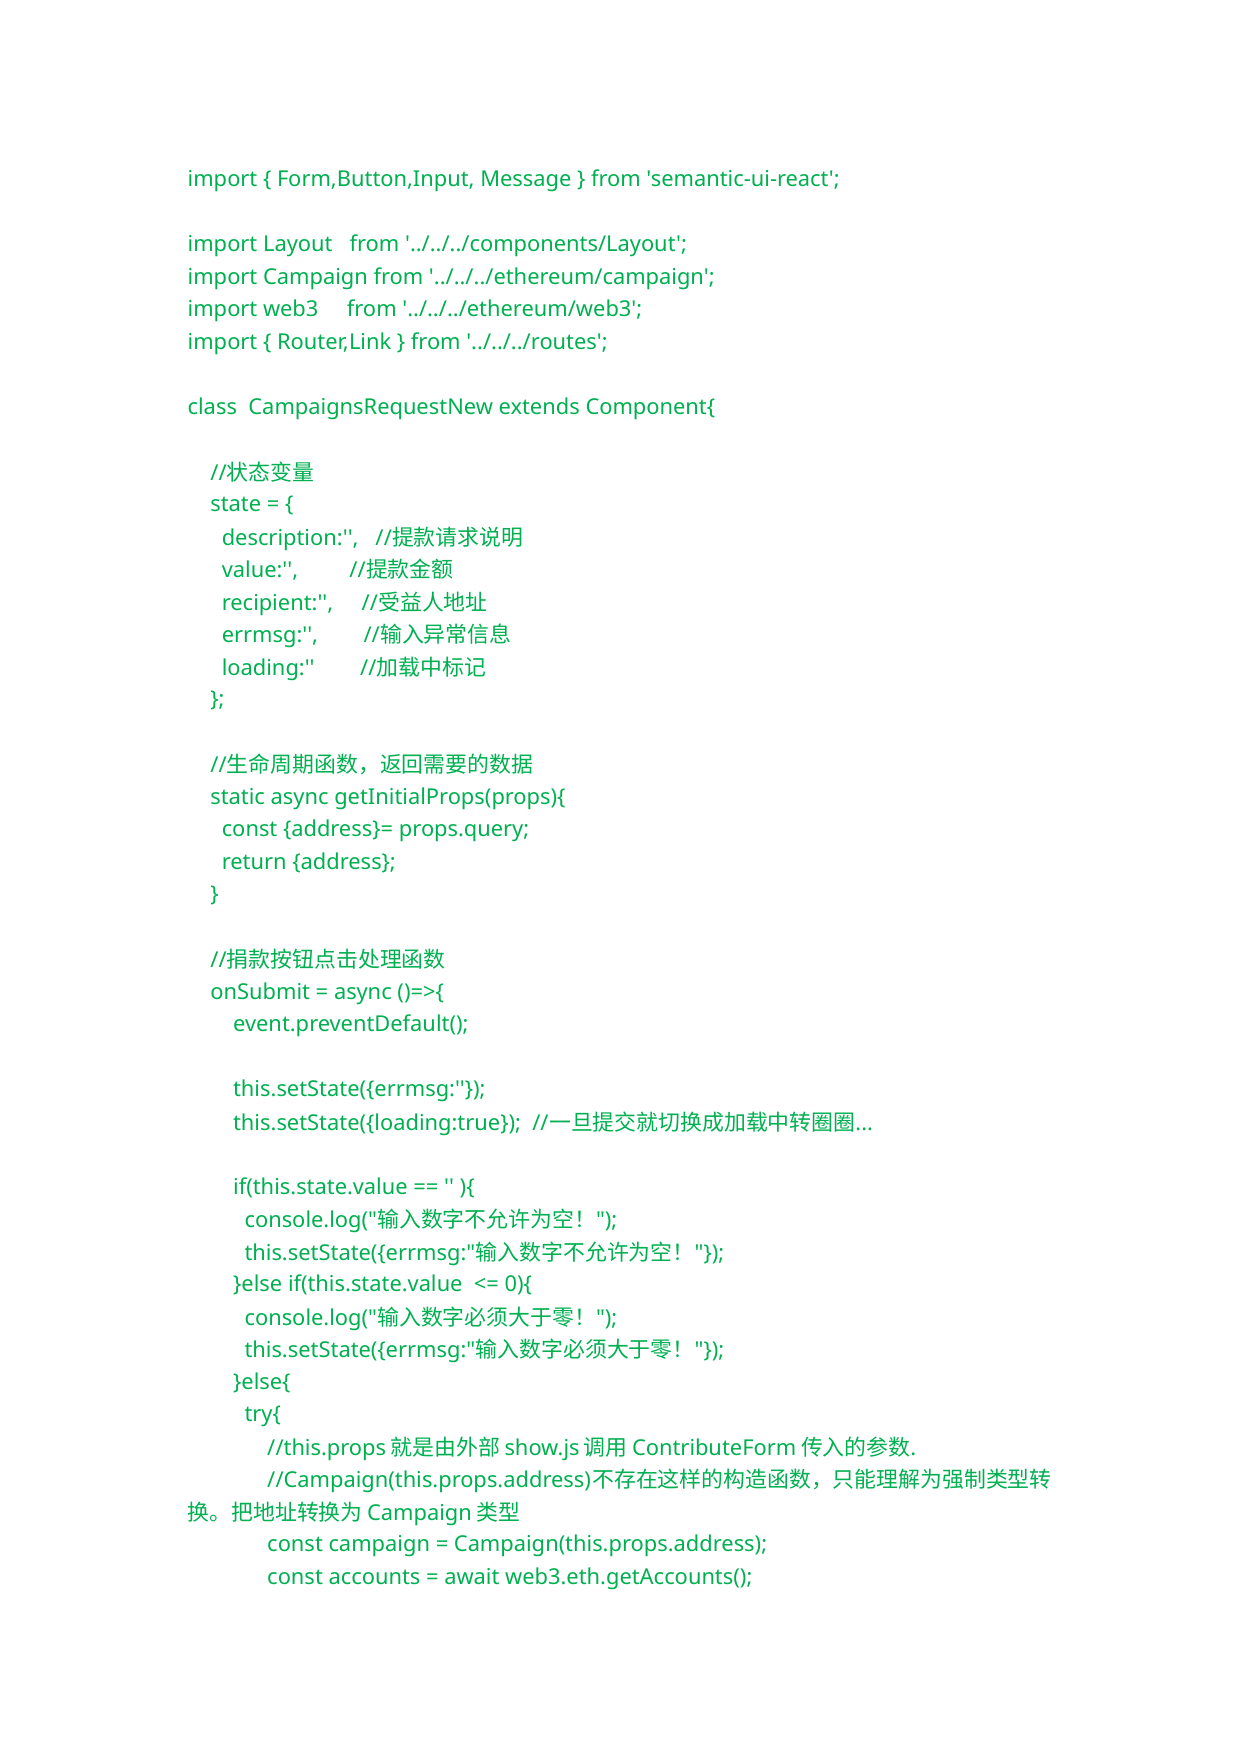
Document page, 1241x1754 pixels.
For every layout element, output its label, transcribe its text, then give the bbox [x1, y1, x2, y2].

text event.preventDefault(); [187, 1007, 1053, 1039]
text //this.props就是由外部show.js调用ContributeForm传入的参数. [187, 1429, 1053, 1462]
text onSubmit = async ()=>{ [187, 974, 1053, 1007]
text if(this.state.value == '' ){ [187, 1169, 1053, 1202]
text //生命周期函数，返回需要的数据 [187, 747, 1053, 779]
text const campaign = Campaign(this.props.address); [187, 1527, 1053, 1559]
text } [187, 877, 1053, 909]
text }else{ [187, 1364, 1053, 1397]
text const {address}= props.query; [187, 812, 1053, 844]
text recipient:'', //受益人地址 [187, 584, 1053, 617]
text import { Form,Button,Input, Message } from 'semantic-ui-react'; [187, 162, 1053, 194]
text console.log("输入数字不允许为空！"); [187, 1202, 1053, 1234]
text console.log("输入数字必须大于零！"); [187, 1299, 1053, 1332]
text }; [187, 682, 1053, 714]
text this.setState({loading:true}); //一旦提交就切换成加载中转圈圈... [187, 1104, 1053, 1137]
text description:'', //提款请求说明 [187, 519, 1053, 552]
text import { Router,Link } from '../../../routes'; [187, 324, 1053, 357]
text errmsg:'', //输入异常信息 [187, 617, 1053, 649]
text import Campaign from '../../../ethereum/campaign'; [187, 259, 1053, 292]
text class CampaignsRequestNew extends Component{ [187, 389, 1053, 422]
text state = { [187, 487, 1053, 519]
text }else if(this.state.value <= 0){ [187, 1267, 1053, 1299]
text const accounts = await web3.eth.getAccounts(); [187, 1559, 1053, 1592]
text //状态变量 [187, 454, 1053, 487]
text import web3 from '../../../ethereum/web3'; [187, 292, 1053, 324]
text import Layout from '../../../components/Layout'; [187, 227, 1053, 259]
text //捐款按钮点击处理函数 [187, 942, 1053, 974]
text loading:'' //加载中标记 [187, 649, 1053, 682]
text static async getInitialProps(props){ [187, 779, 1053, 812]
text try{ [187, 1397, 1053, 1429]
text this.setState({errmsg:"输入数字不允许为空！"}); [187, 1234, 1053, 1267]
text this.setState({errmsg:''}); [187, 1072, 1053, 1104]
text //Campaign(this.props.address)不存在这样的构造函数，只能理解为强制类型转换。把地址转换为Campaign类型 [187, 1462, 1053, 1527]
text return {address}; [187, 844, 1053, 877]
text value:'', //提款金额 [187, 552, 1053, 584]
text this.setState({errmsg:"输入数字必须大于零！"}); [187, 1332, 1053, 1364]
